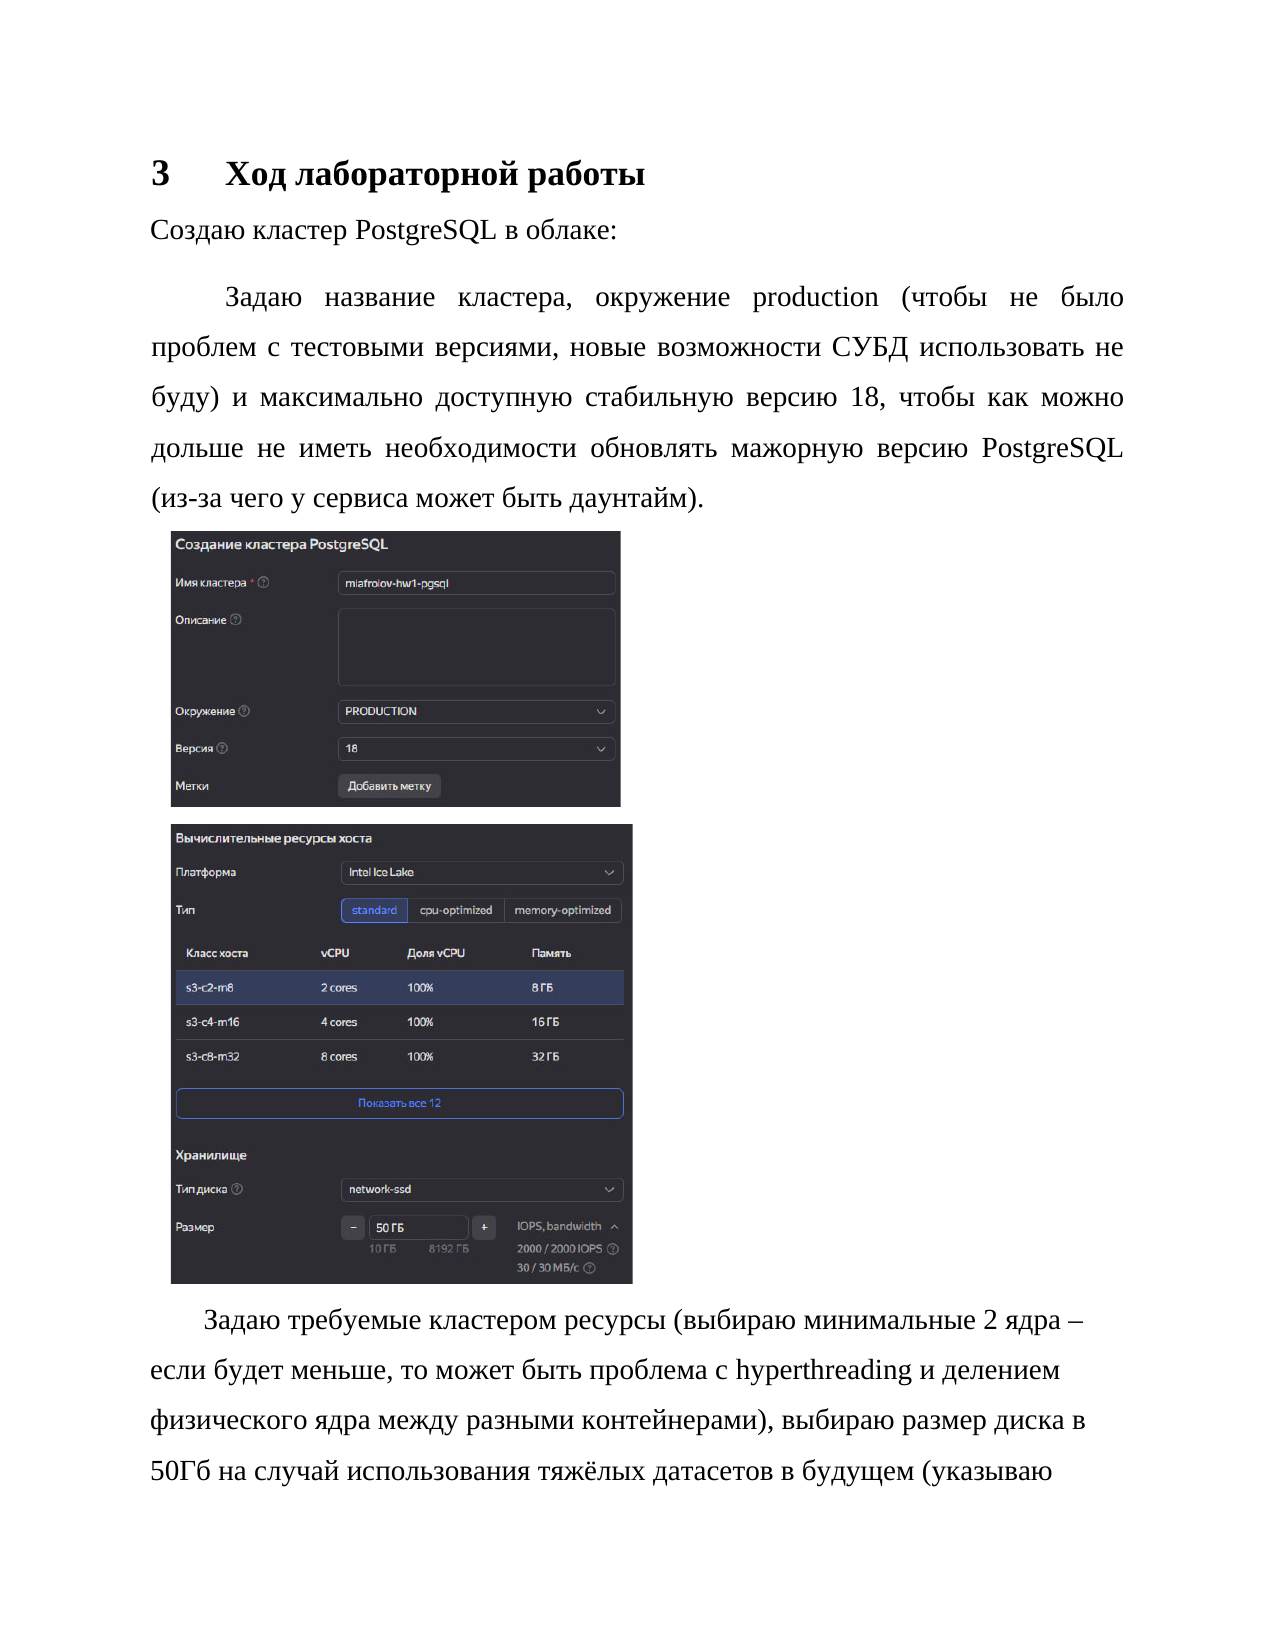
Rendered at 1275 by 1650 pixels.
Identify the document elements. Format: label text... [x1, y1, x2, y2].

subtitle Ход лабораторной работы [151, 150, 1125, 193]
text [150, 1302, 1125, 1486]
picture [170, 824, 633, 1284]
text Создаю кластер PostgreSQL в облаке: [150, 212, 1125, 246]
picture [170, 531, 621, 807]
text Задаю название кластера, окружение production (чтобы не было проблем с тестовыми версиями, новые возможности СУБД использовать не буду) и максимально доступную стабильную версию 18, чтобы как можно дольше не иметь необходимости обновлять мажорную версию PostgreSQL (из-за чего у сервиса может быть даунтайм). [151, 279, 1125, 514]
